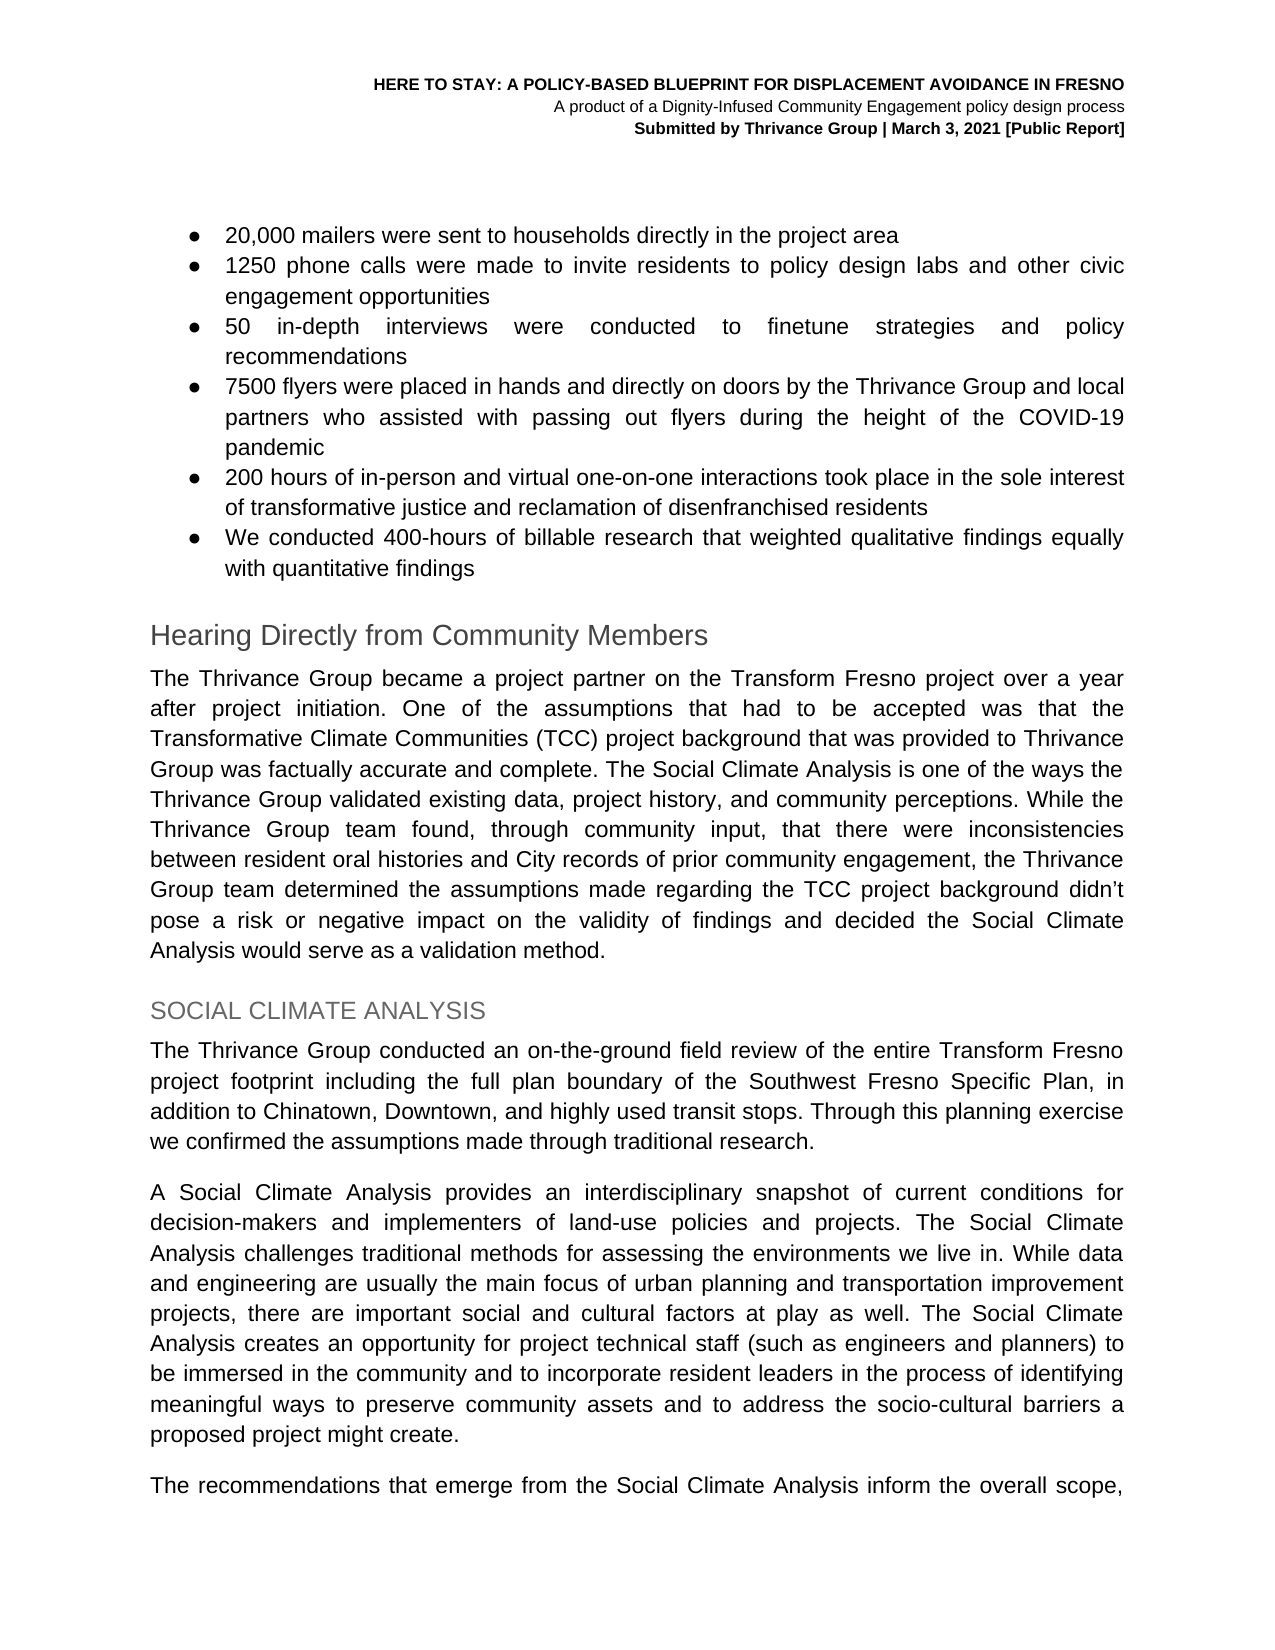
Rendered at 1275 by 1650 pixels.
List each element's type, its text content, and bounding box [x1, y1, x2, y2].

list 1250 phone calls were made to invite residents to policy design labs and other civic engagement opportunities [187, 252, 1125, 309]
list We conducted 400-hours of billable research that weighted qualitative findings equally with quantitative findings [187, 524, 1125, 581]
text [150, 1472, 1125, 1498]
text A Social Climate Analysis provides an interdisciplinary snapshot of current conditions for decision-makers and implementers of land-use policies and projects. The Social Climate Analysis challenges traditional methods for assessing the environments we live in. While data and engineering are usually the main focus of urban planning and transportation improvement projects, there are important social and cultural factors at play as well. The Social Climate Analysis creates an opportunity for project technical staff (such as engineers and planners) to be immersed in the community and to incorporate resident leaders in the process of identifying meaningful ways to preserve community assets and to address the socio-cultural barriers a proposed project might create. [150, 1179, 1125, 1447]
list 200 hours of in-person and virtual one-on-one interactions took place in the sole interest of transformative justice and reclamation of disenfranchised residents [187, 464, 1125, 520]
list 7500 flyers were placed in hands and directly on doors by the Thrivance Group and local partners who assisted with passing out flyers during the height of the COVID-19 pandemic [187, 373, 1125, 460]
subtitle Hearing Directly from Community Members [150, 618, 1125, 652]
subtitle SOCIAL CLIMATE ANALYSIS [150, 996, 1125, 1025]
list 50 in-depth interviews were conducted to finetune strategies and policy recommendations [187, 313, 1125, 369]
text The Thrivance Group conducted an on-the-ground field review of the entire Transform Fresno project footprint including the full plan boundary of the Southwest Fresno Specific Plan, in addition to Chinatown, Downtown, and highly used transit stops. Through this planning exercise we confirmed the assumptions made through traditional research. [150, 1037, 1125, 1154]
text The Thrivance Group became a project partner on the Transform Fresno project over a year after project initiation. One of the assumptions that had to be accepted was that the Transformative Climate Communities (TCC) project background that was provided to Thrivance Group was factually accurate and complete. The Social Climate Analysis is one of the ways the Thrivance Group validated existing data, project history, and community perceptions. While the Thrivance Group team found, through community input, that there were inconsistencies between resident oral histories and City records of prior community engagement, the Thrivance Group team determined the assumptions made regarding the TCC project background didn’t pose a risk or negative impact on the validity of findings and decided the Social Climate Analysis would serve as a validation method. [150, 665, 1125, 963]
list 20,000 mailers were sent to households directly in the project area [187, 222, 1125, 248]
